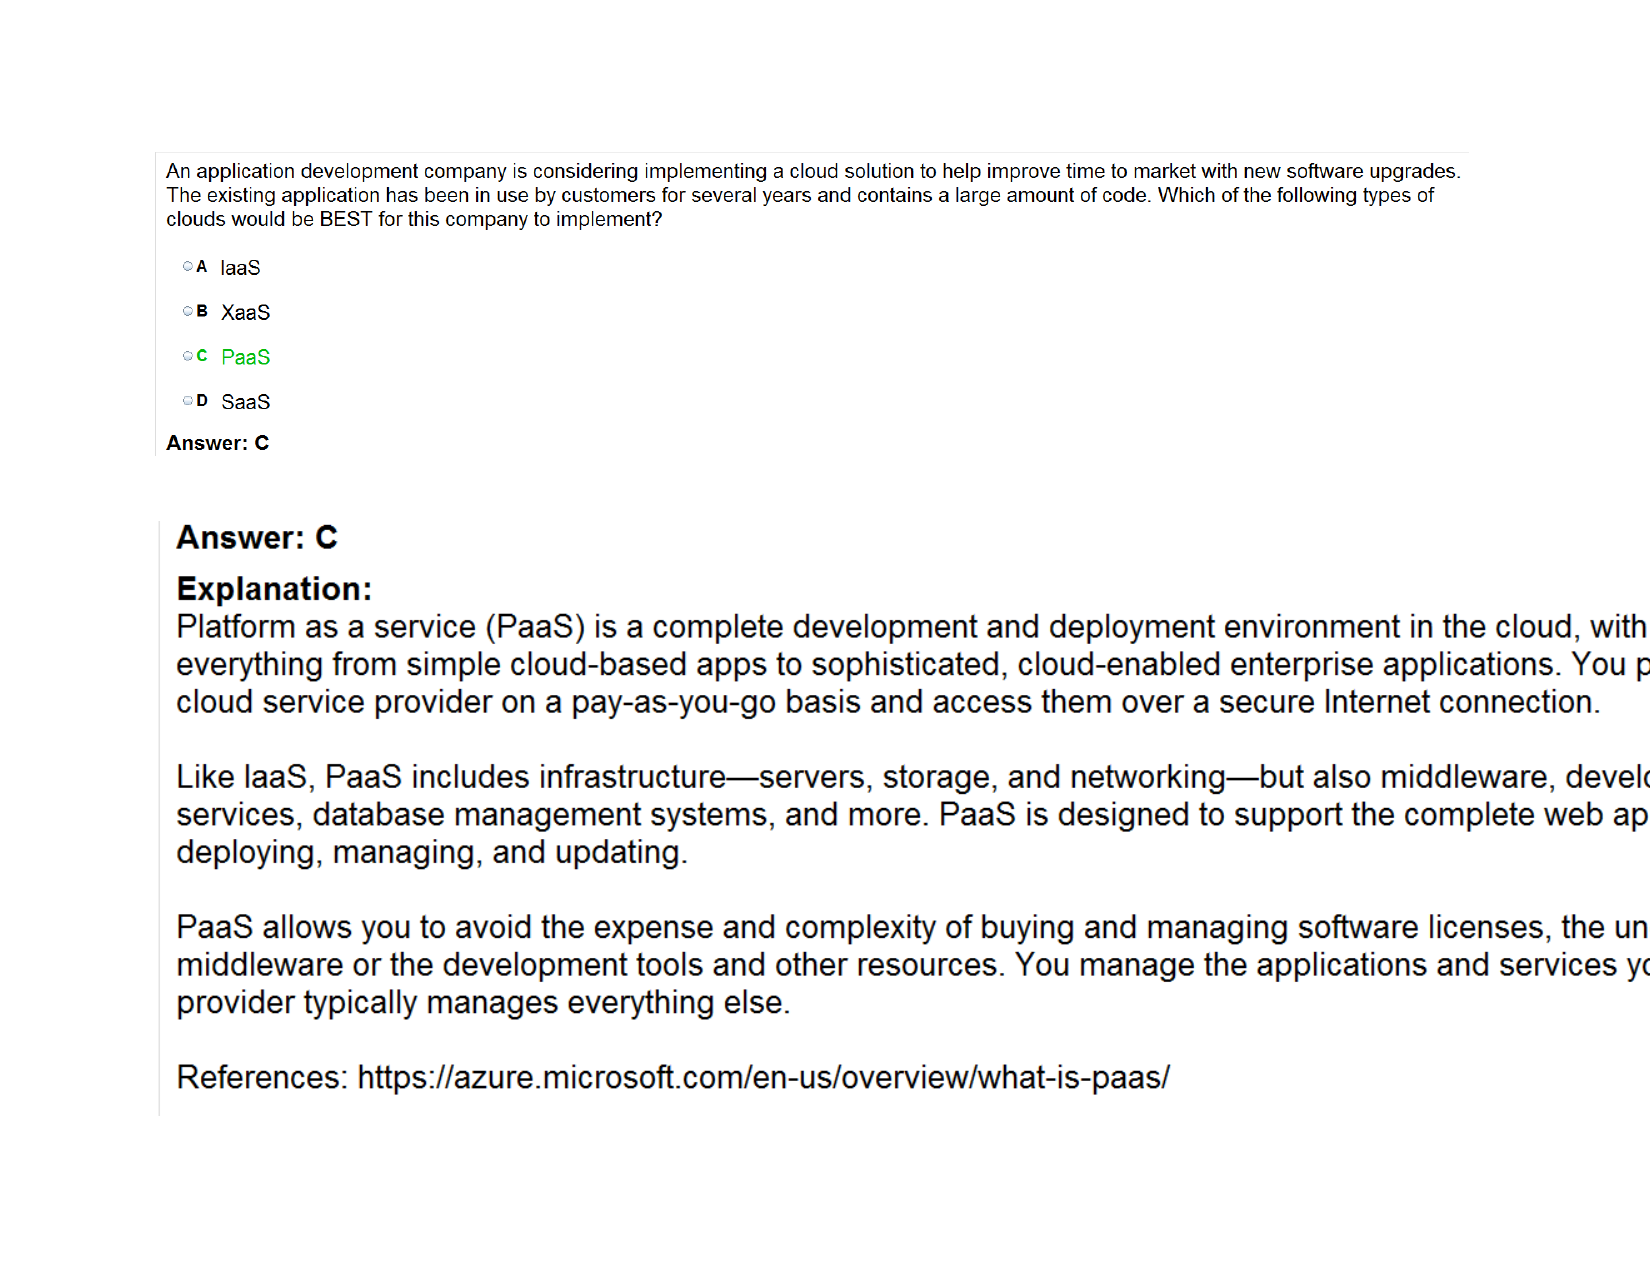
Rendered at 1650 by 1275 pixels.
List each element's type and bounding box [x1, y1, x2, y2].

picture [150, 150, 1469, 456]
picture [150, 521, 1650, 1116]
